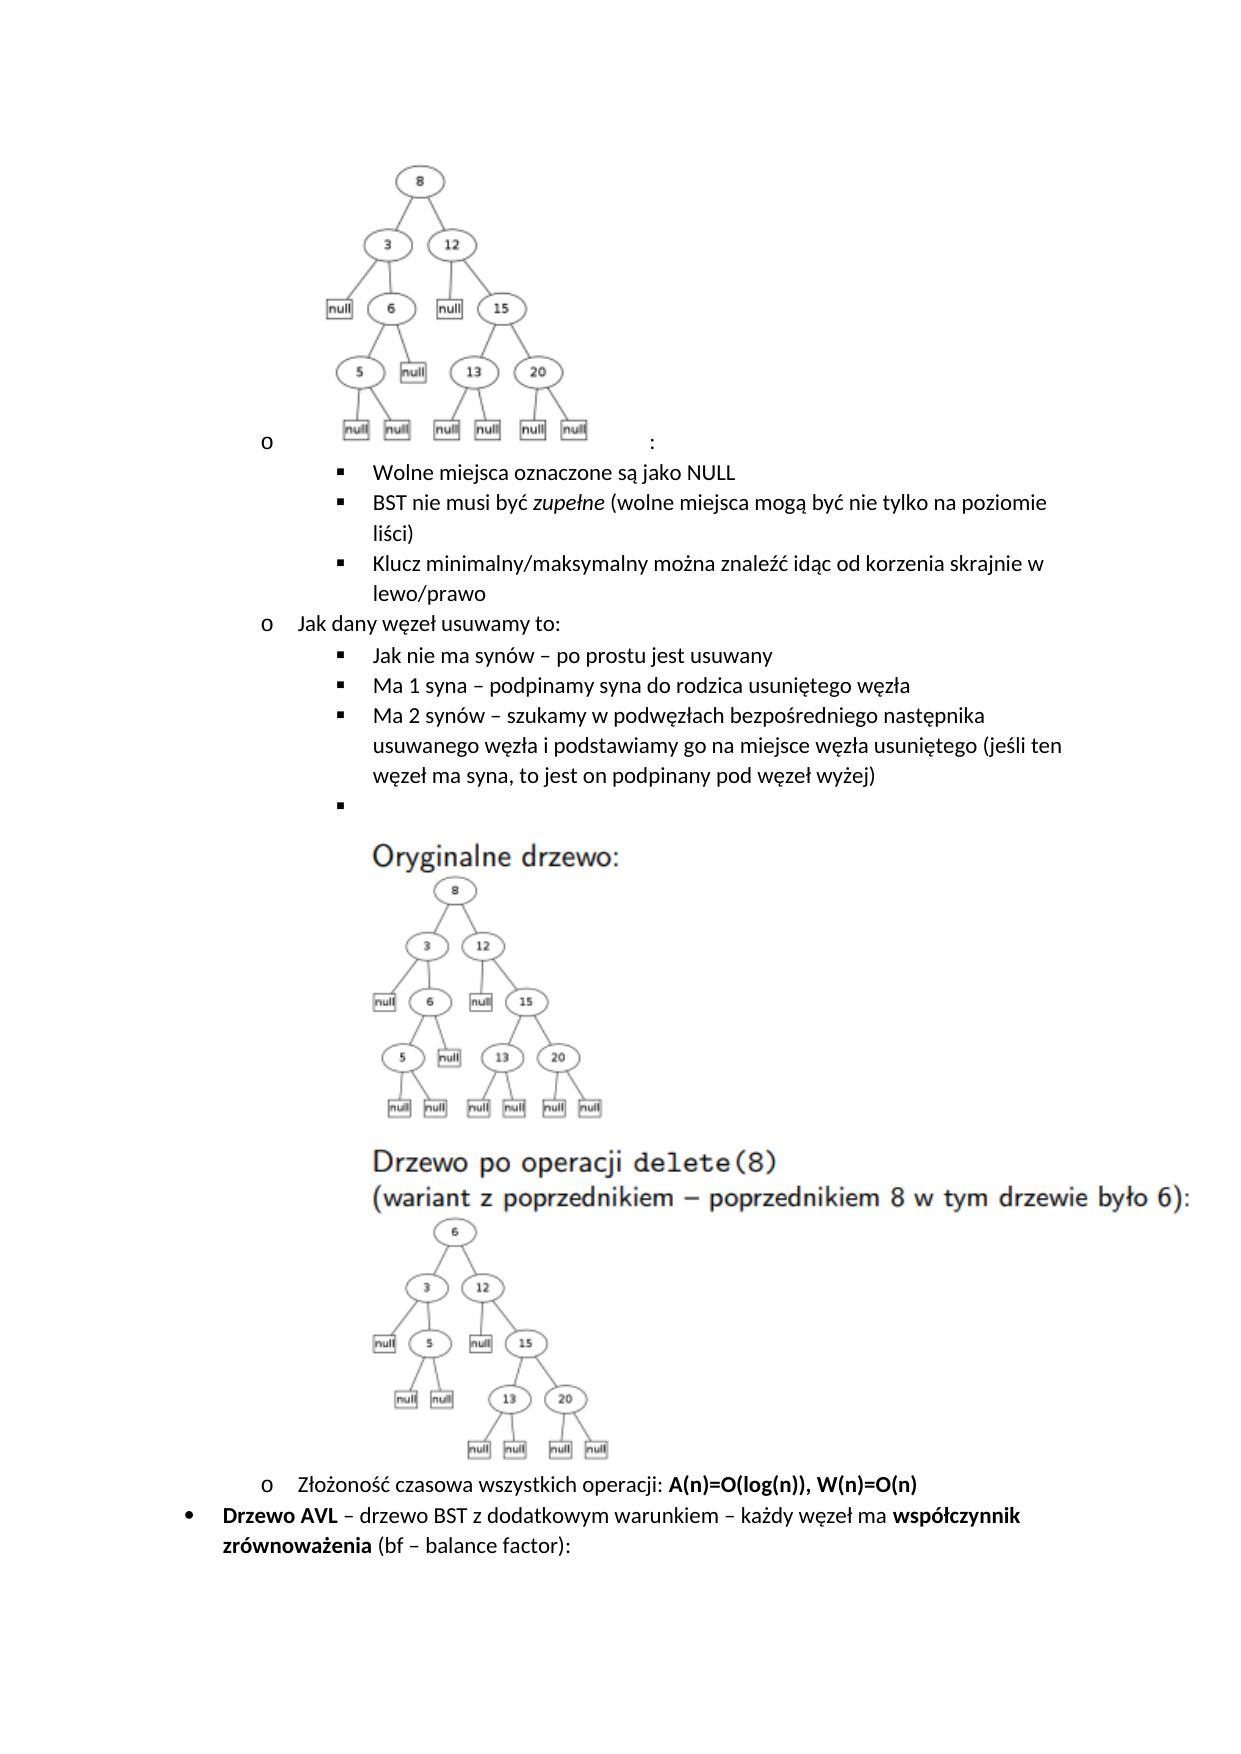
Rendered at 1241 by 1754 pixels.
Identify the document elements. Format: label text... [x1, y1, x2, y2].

list Klucz minimalny/maksymalny można znaleźć idąc od korzenia skrajnie w lewo/prawo [335, 549, 1093, 607]
list Złożoność czasowa wszystkich operacji: A(n)=O(log(n)), W(n)=O(n) [260, 1470, 1093, 1499]
list Ma 2 synów – szukamy w podwęzłach bezpośredniego następnika usuwanego węzła i podstawiamy go na miejsce węzła usuniętego (jeśli ten węzeł ma syna, to jest on podpinany pod węzeł wyżej) [335, 701, 1093, 790]
list BST nie musi być zupełne (wolne miejsca mogą być nie tylko na poziomie liści) [335, 488, 1093, 547]
picture [335, 822, 1241, 1468]
list Drzewo AVL – drzewo BST z dodatkowym warunkiem – każdy węzeł ma współczynnik zrównoważenia (bf – balance factor): [185, 1501, 1093, 1559]
list Ma 1 syna – podpinamy syna do rodzica usuniętego węzła [335, 671, 1093, 699]
list Jak dany węzeł usuwamy to: [260, 609, 1093, 638]
list Wolne miejsca oznaczone są jako NULL [335, 458, 1093, 486]
picture [297, 147, 650, 450]
list Jak nie ma synów – po prostu jest usuwany [335, 641, 1093, 669]
